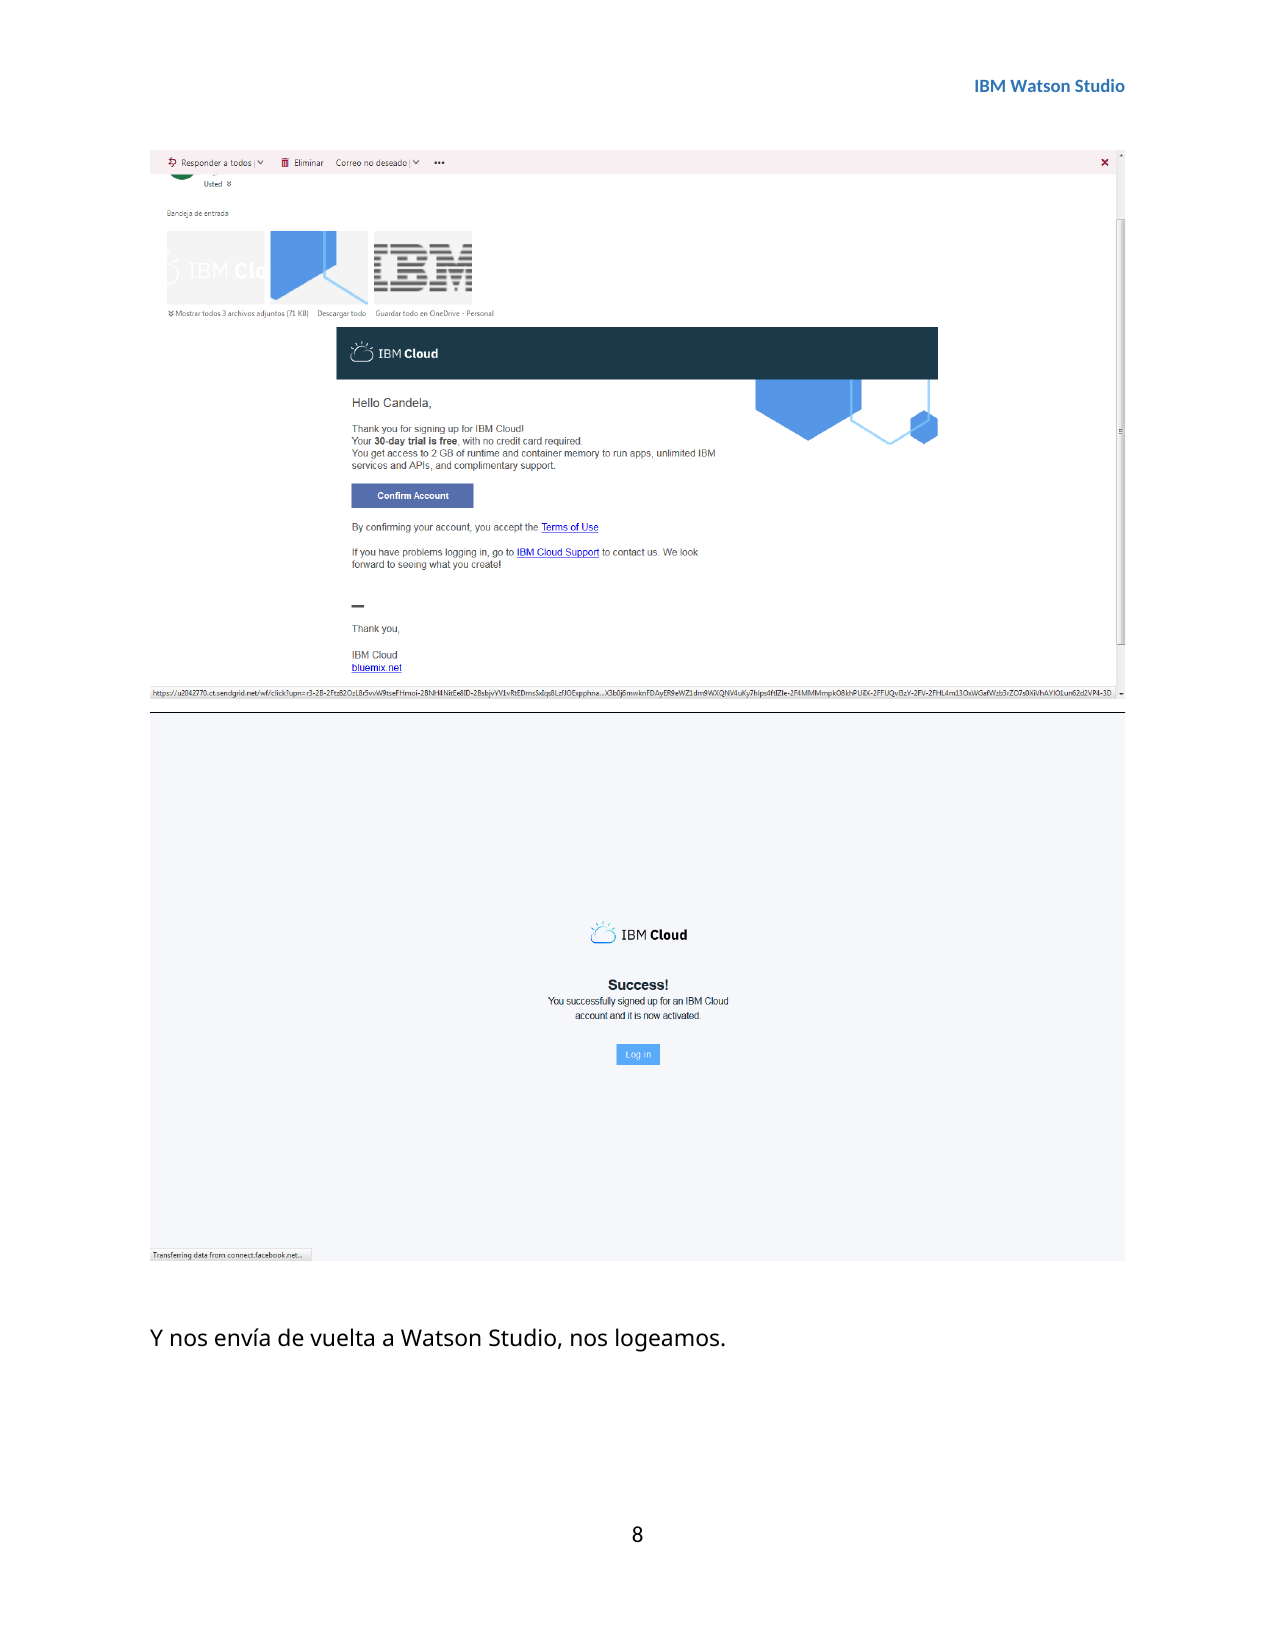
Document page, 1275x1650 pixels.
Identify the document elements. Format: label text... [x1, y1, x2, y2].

picture [150, 712, 1125, 1261]
text Y nos envía de vuelta a Watson Studio, nos logeamos. [150, 1322, 1125, 1353]
picture [150, 150, 1125, 699]
